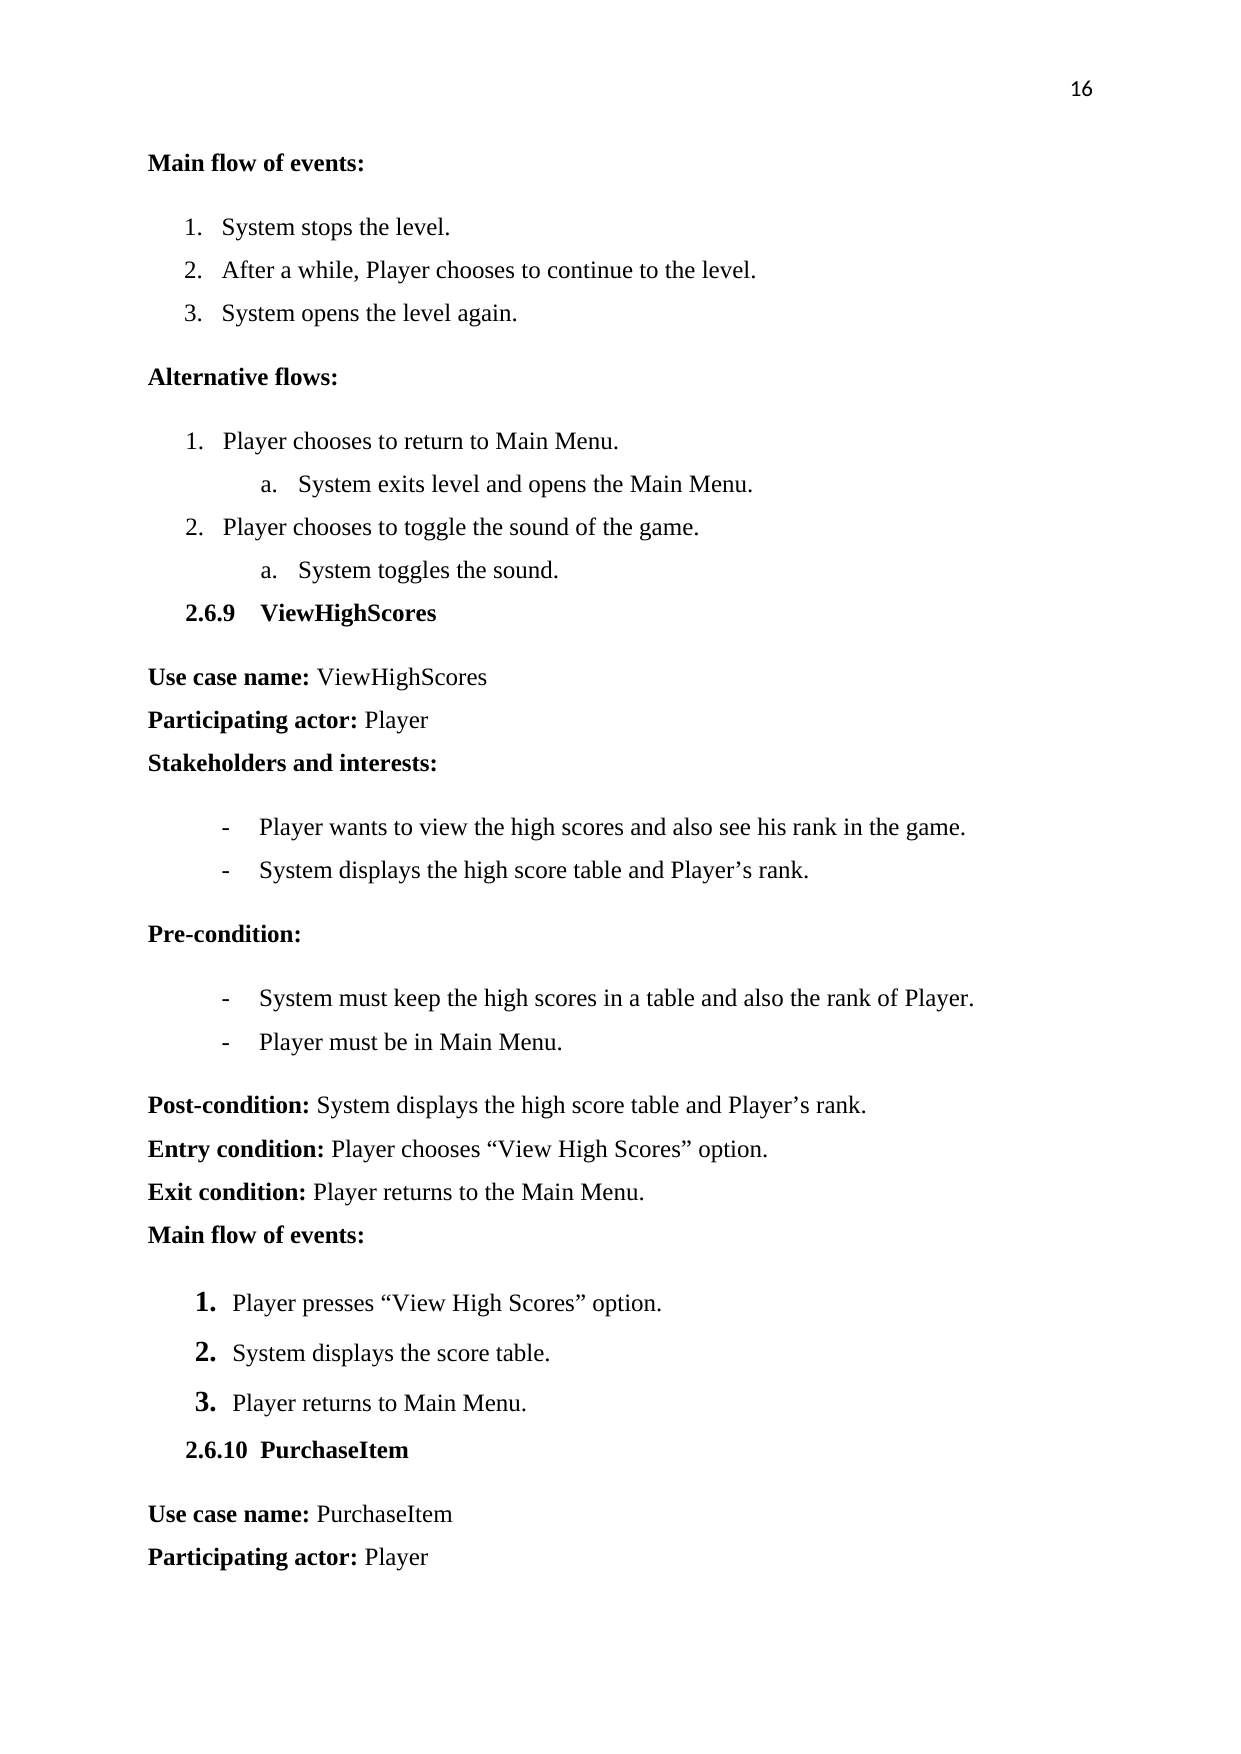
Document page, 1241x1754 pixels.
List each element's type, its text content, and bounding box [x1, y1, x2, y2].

list System exits level and opens the Main Menu. [260, 469, 1093, 498]
list Player must be in Main Menu. [221, 1027, 1093, 1055]
list System displays the score table. [194, 1334, 1093, 1368]
text Use case name: PurchaseItem [148, 1499, 1093, 1527]
list Player chooses to toggle the sound of the game. [185, 512, 1093, 541]
text Pre-condition: [148, 919, 1093, 948]
text Alternative flows: [148, 362, 1093, 391]
text Stakeholders and interests: [148, 748, 1093, 777]
list ViewHighScores [185, 598, 1093, 627]
list After a while, Player chooses to continue to the level. [184, 255, 1093, 283]
list System opens the level again. [184, 298, 1093, 327]
text Exit condition: Player returns to the Main Menu. [148, 1177, 1093, 1206]
list Player wants to view the high scores and also see his rank in the game. [221, 812, 1093, 841]
text Participating actor: Player [148, 1542, 1093, 1571]
list Player presses “View High Scores” option. [194, 1284, 1093, 1317]
text Post-condition: System displays the high score table and Player’s rank. [148, 1091, 1093, 1119]
list Player returns to Main Menu. [194, 1384, 1093, 1418]
list System stops the level. [184, 212, 1093, 240]
text Main flow of events: [148, 148, 1093, 176]
text Entry condition: Player chooses “View High Scores” option. [148, 1134, 1093, 1162]
list System displays the high score table and Player’s rank. [221, 856, 1093, 884]
text Participating actor: Player [148, 705, 1093, 734]
list PurchaseItem [185, 1435, 1093, 1463]
list System toggles the sound. [260, 555, 1093, 584]
list System must keep the high scores in a table and also the rank of Player. [221, 983, 1093, 1012]
list Player chooses to return to Main Menu. [185, 426, 1093, 454]
text Use case name: ViewHighScores [148, 662, 1093, 691]
text Main flow of events: [148, 1220, 1093, 1249]
